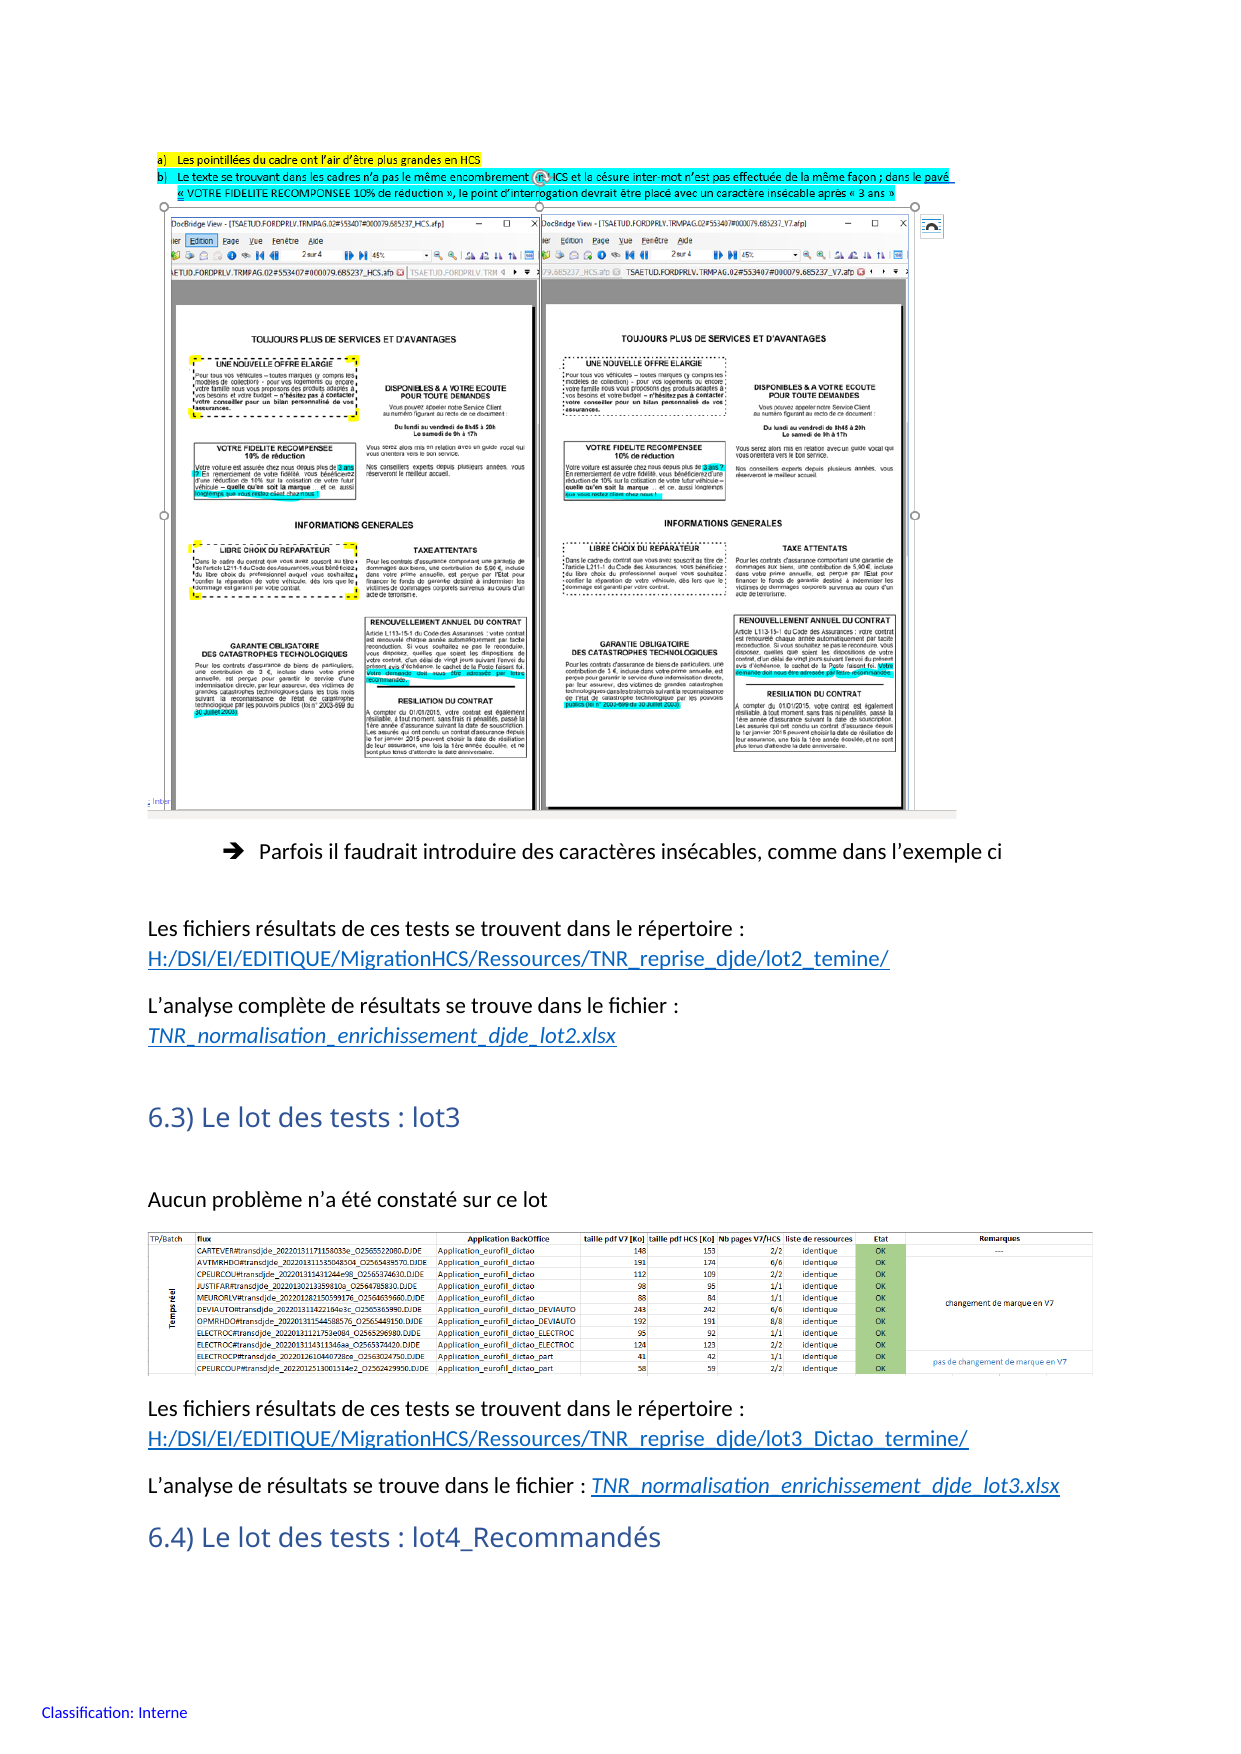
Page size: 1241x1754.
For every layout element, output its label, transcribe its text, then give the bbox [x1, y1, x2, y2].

subtitle 6.4) Le lot des tests : lot4_Recommandés [148, 1518, 1093, 1555]
text Aucun problème n’a été constaté sur ce lot [148, 1185, 1093, 1213]
picture [147, 147, 957, 819]
text Les fichiers résultats de ces tests se trouvent dans le répertoire : H:/DSI/EI/EDITIQUE/MigrationHCS/Ressources/TNR_reprise_djde/lot3_Dictao_termine/ [148, 1394, 1093, 1452]
list Parfois il faudrait introduire des caractères insécables, comme dans l’exemple ci [221, 837, 1093, 865]
text L’analyse complète de résultats se trouve dans le fichier : TNR_normalisation_enrichissement_djde_lot2.xlsx [148, 991, 1093, 1080]
picture [147, 1232, 1093, 1376]
text Les fichiers résultats de ces tests se trouvent dans le répertoire : H:/DSI/EI/EDITIQUE/MigrationHCS/Ressources/TNR_reprise_djde/lot2_temine/ [148, 914, 1093, 972]
text L’analyse de résultats se trouve dans le fichier : TNR_normalisation_enrichissement_djde_lot3.xlsx [148, 1471, 1093, 1499]
subtitle 6.3) Le lot des tests : lot3 [148, 1099, 1093, 1136]
